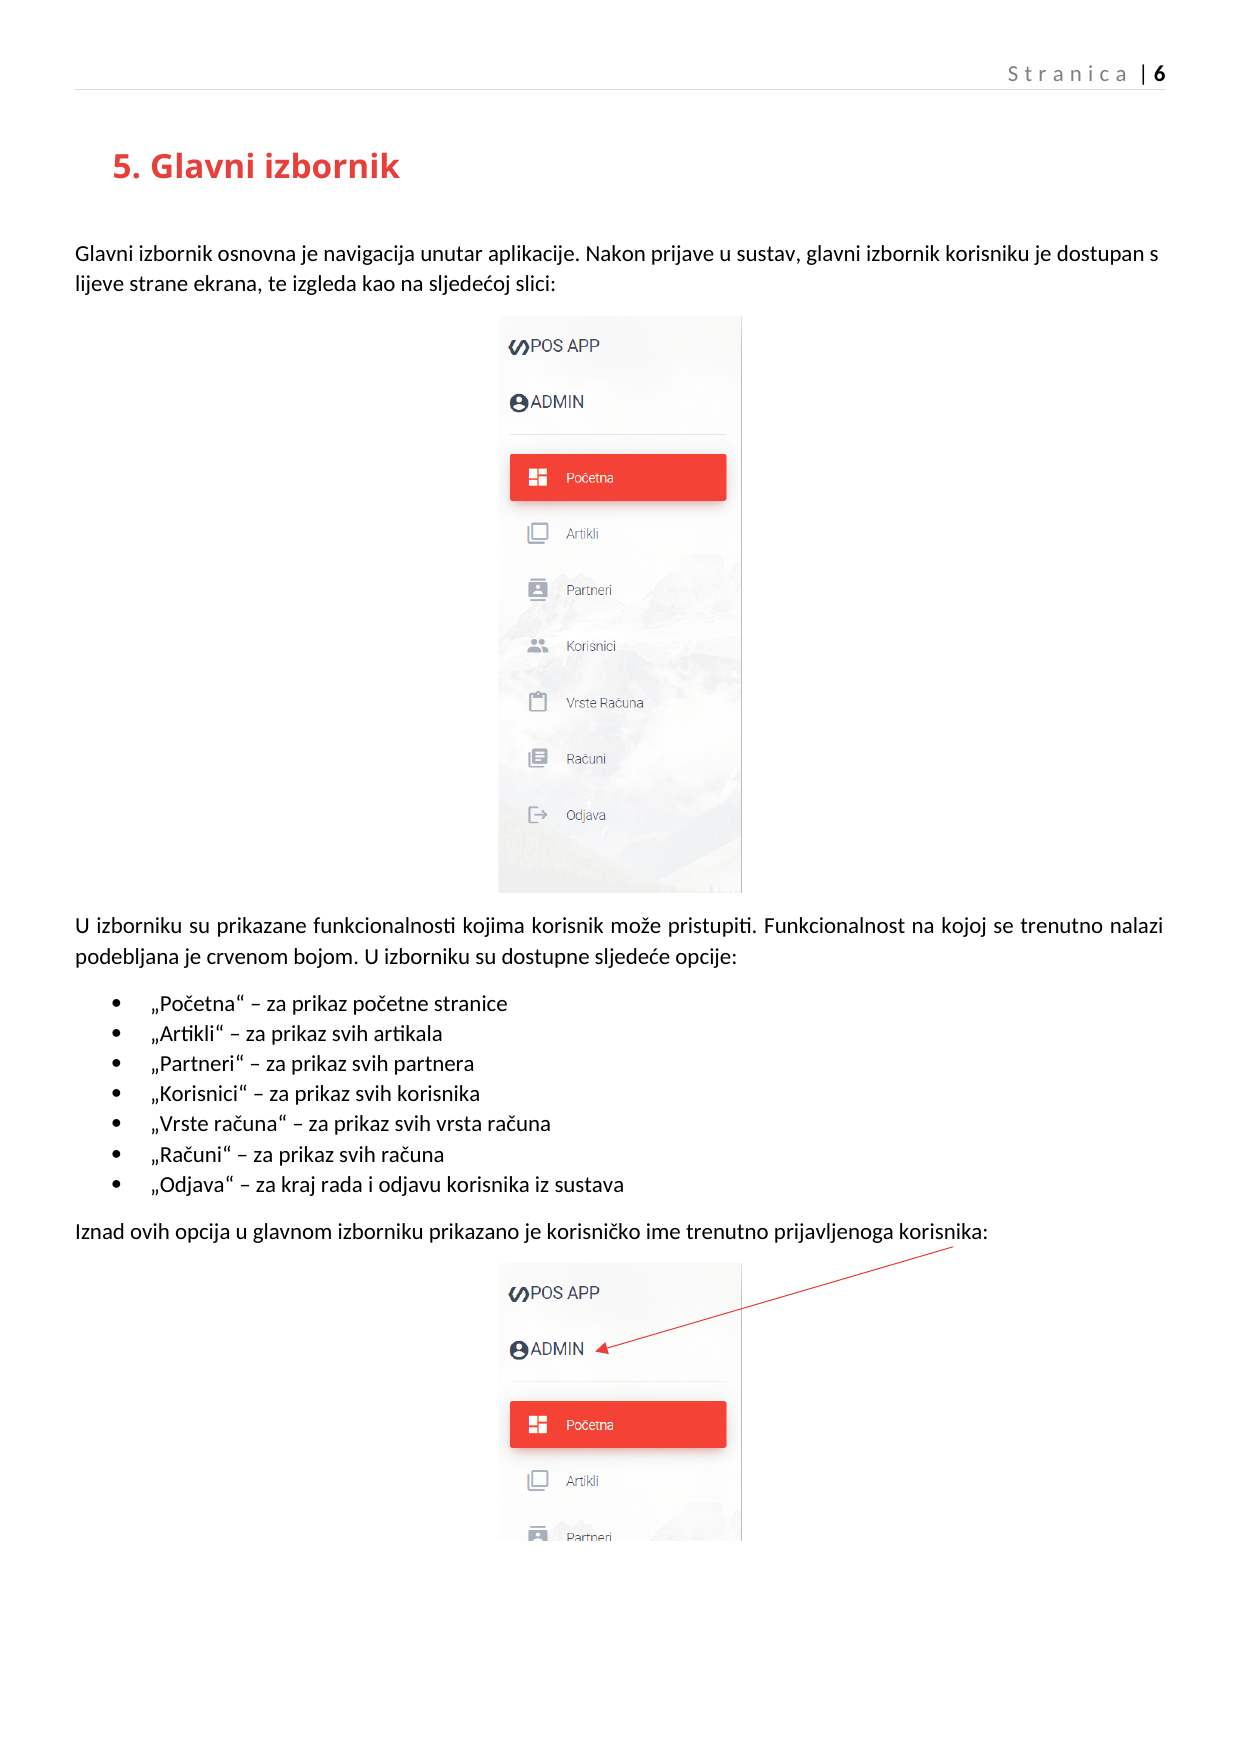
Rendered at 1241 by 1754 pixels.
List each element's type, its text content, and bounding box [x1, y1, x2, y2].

list „Početna“ – za prikaz početne stranice [112, 989, 1165, 1017]
picture [498, 316, 742, 893]
list „Vrste računa“ – za prikaz svih vrsta računa [112, 1109, 1165, 1137]
text Glavni izbornik osnovna je navigacija unutar aplikacije. Nakon prijave u sustav, glavni izbornik korisniku je dostupan s lijeve strane ekrana, te izgleda kao na sljedećoj slici: [75, 239, 1165, 297]
subtitle Glavni izbornik [112, 143, 1165, 189]
list „Partneri“ – za prikaz svih partnera [112, 1049, 1165, 1077]
picture [498, 1263, 742, 1541]
list „Korisnici“ – za prikaz svih korisnika [112, 1079, 1165, 1107]
list „Računi“ – za prikaz svih računa [112, 1140, 1165, 1168]
list „Odjava“ – za kraj rada i odjavu korisnika iz sustava [112, 1170, 1165, 1198]
text Iznad ovih opcija u glavnom izborniku prikazano je korisničko ime trenutno prijavljenoga korisnika: [75, 1217, 1165, 1245]
text U izborniku su prikazane funkcionalnosti kojima korisnik može pristupiti. Funkcionalnost na kojoj se trenutno nalazi podebljana je crvenom bojom. U izborniku su dostupne sljedeće opcije: [75, 912, 1165, 970]
list „Artikli“ – za prikaz svih artikala [112, 1019, 1165, 1047]
